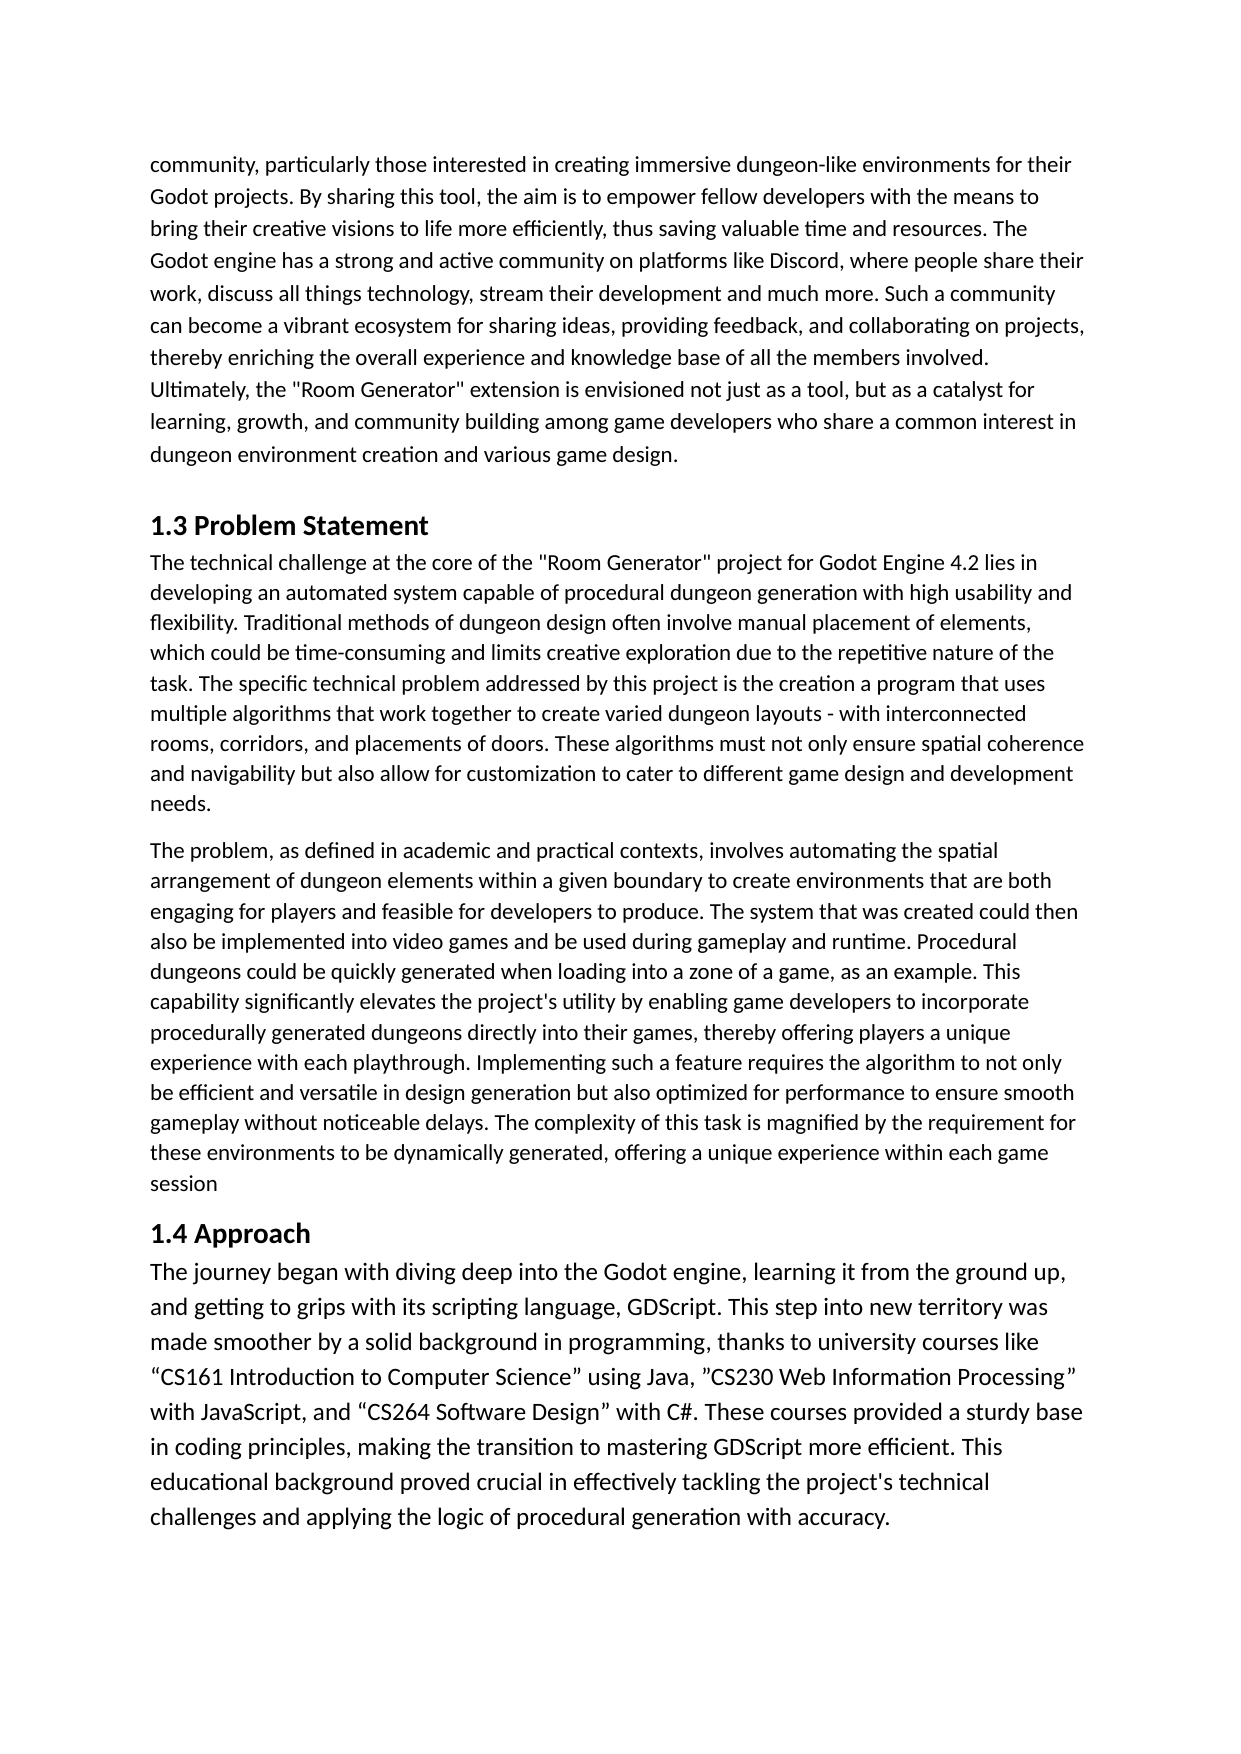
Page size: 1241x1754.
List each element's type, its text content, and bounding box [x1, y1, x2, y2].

text 1.3 Problem Statement [150, 507, 1090, 542]
text The technical challenge at the core of the "Room Generator" project for Godot Engine 4.2 lies in developing an automated system capable of procedural dungeon generation with high usability and flexibility. Traditional methods of dungeon design often involve manual placement of elements, which could be time-consuming and limits creative exploration due to the repetitive nature of the task. The specific technical problem addressed by this project is the creation a program that uses multiple algorithms that work together to create varied dungeon layouts - with interconnected rooms, corridors, and placements of doors. These algorithms must not only ensure spatial coherence and navigability but also allow for customization to cater to different game design and development needs. [150, 548, 1090, 817]
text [150, 150, 1090, 468]
text The problem, as defined in academic and practical contexts, involves automating the spatial arrangement of dungeon elements within a given boundary to create environments that are both engaging for players and feasible for developers to produce. The system that was created could then also be implemented into video games and be used during gameplay and runtime. Procedural dungeons could be quickly generated when loading into a zone of a game, as an example. This capability significantly elevates the project's utility by enabling game developers to incorporate procedurally generated dungeons directly into their games, thereby offering players a unique experience with each playthrough. Implementing such a feature requires the algorithm to not only be efficient and versatile in design generation but also optimized for performance to ensure smooth gameplay without noticeable delays. The complexity of this task is magnified by the requirement for these environments to be dynamically generated, offering a unique experience within each game session [150, 836, 1090, 1197]
text 1.4 Approach The journey began with diving deep into the Godot engine, learning it from the ground up, and getting to grips with its scripting language, GDScript. This step into new territory was made smoother by a solid background in programming, thanks to university courses like “CS161 Introduction to Computer Science” using Java, ”CS230 Web Information Processing” with JavaScript, and “CS264 Software Design” with C#. These courses provided a sturdy base in coding principles, making the transition to mastering GDScript more efficient. This educational background proved crucial in effectively tackling the project's technical challenges and applying the logic of procedural generation with accuracy. [150, 1216, 1090, 1531]
